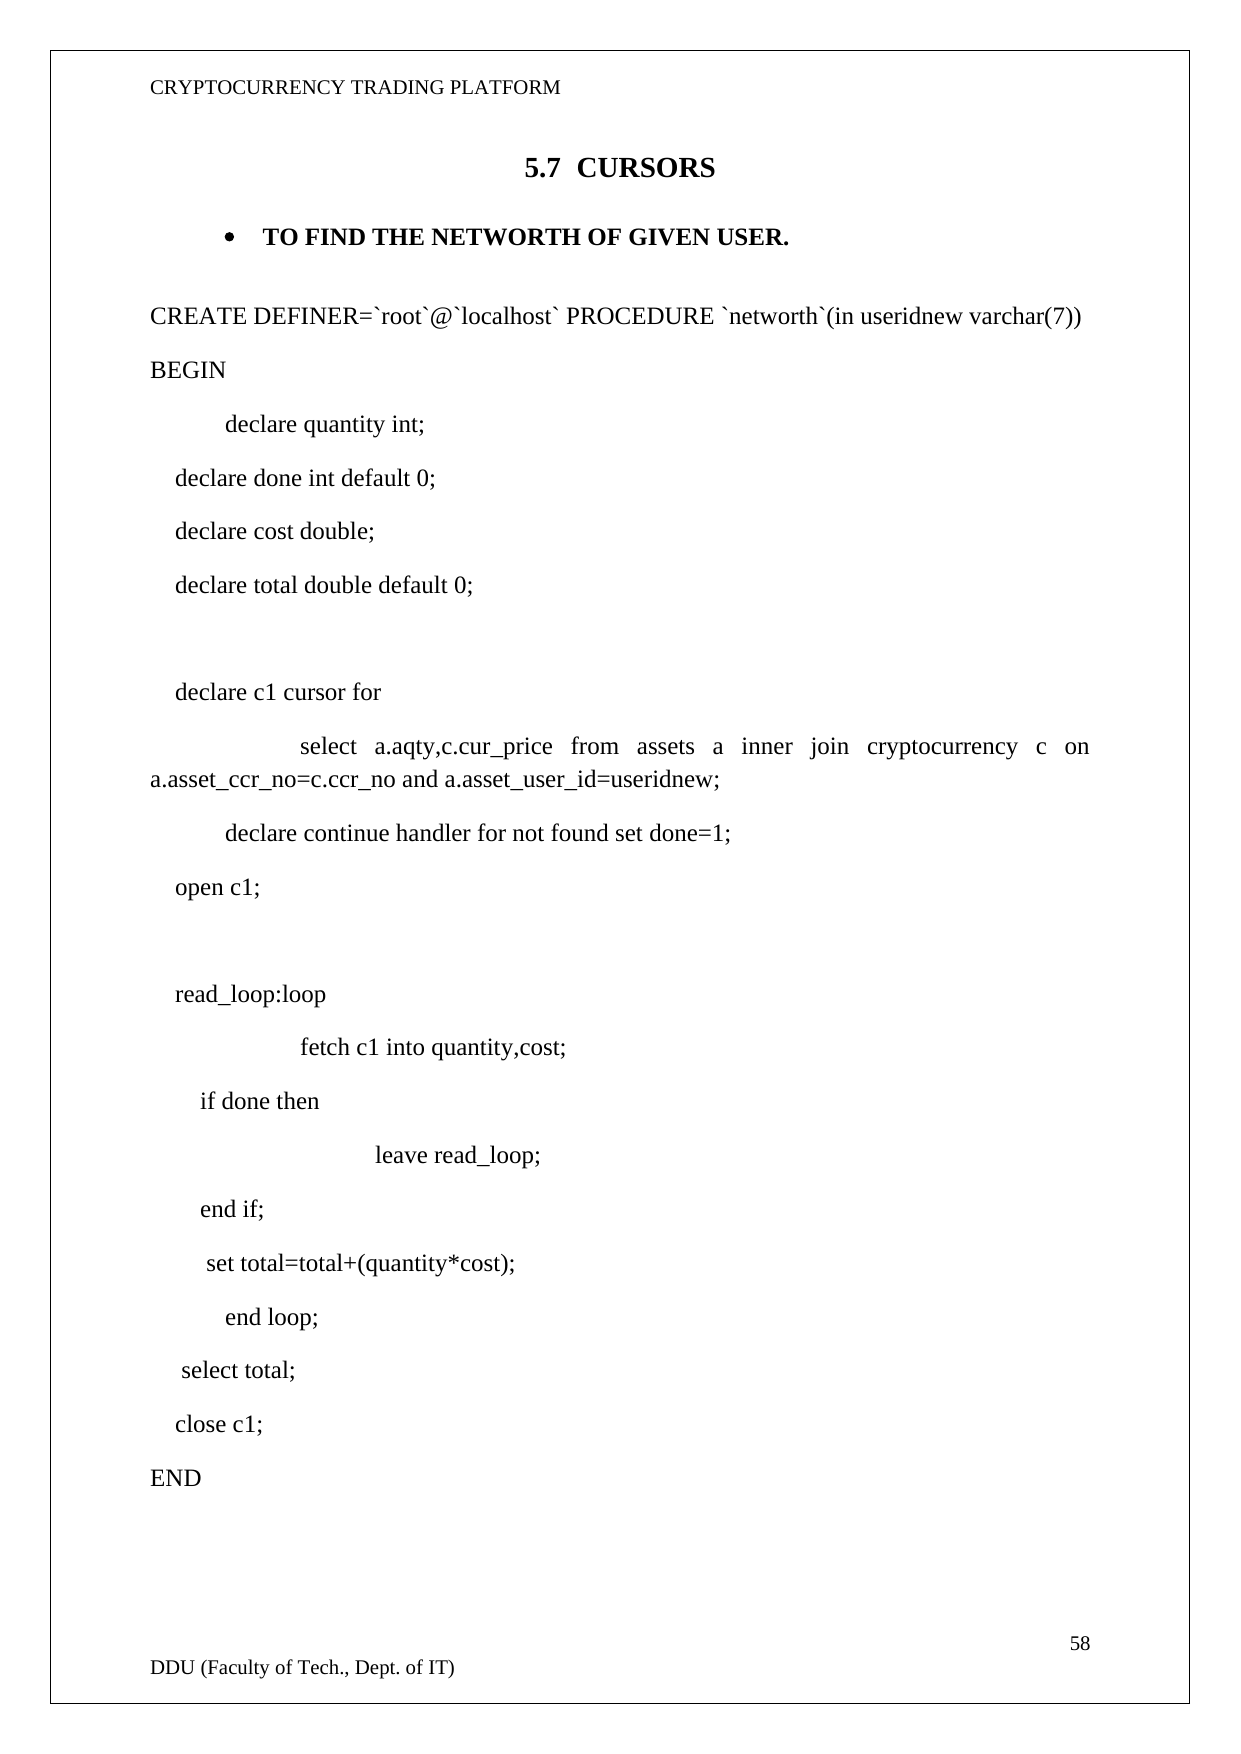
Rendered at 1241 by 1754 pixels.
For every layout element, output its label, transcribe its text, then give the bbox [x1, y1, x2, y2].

list CURSORS [150, 150, 1090, 183]
text leave read_loop; [150, 1140, 1090, 1169]
text end loop; [150, 1302, 1090, 1331]
text CREATE DEFINER=`root`@`localhost` PROCEDURE `networth`(in useridnew varchar(7)) [150, 301, 1090, 330]
text select total; [150, 1356, 1090, 1384]
text close c1; [150, 1409, 1090, 1438]
text declare quantity int; [150, 409, 1090, 437]
text if done then [150, 1086, 1090, 1115]
text declare continue handler for not found set done=1; [150, 818, 1090, 847]
text end if; [150, 1194, 1090, 1223]
text declare total double default 0; [150, 570, 1090, 599]
text declare done int default 0; [150, 463, 1090, 491]
text END [150, 1463, 1090, 1492]
text select a.aqty,c.cur_price from assets a inner join cryptocurrency c on a.asset_ccr_no=c.ccr_no and a.asset_user_id=useridnew; [150, 731, 1090, 793]
text declare cost double; [150, 516, 1090, 545]
text set total=total+(quantity*cost); [150, 1248, 1090, 1277]
text BEGIN [150, 355, 1090, 384]
text open c1; [150, 872, 1090, 901]
text declare c1 cursor for [150, 677, 1090, 706]
text fetch c1 into quantity,cost; [150, 1032, 1090, 1061]
text read_loop:loop [150, 979, 1090, 1007]
list TO FIND THE NETWORTH OF GIVEN USER. [225, 222, 1090, 251]
